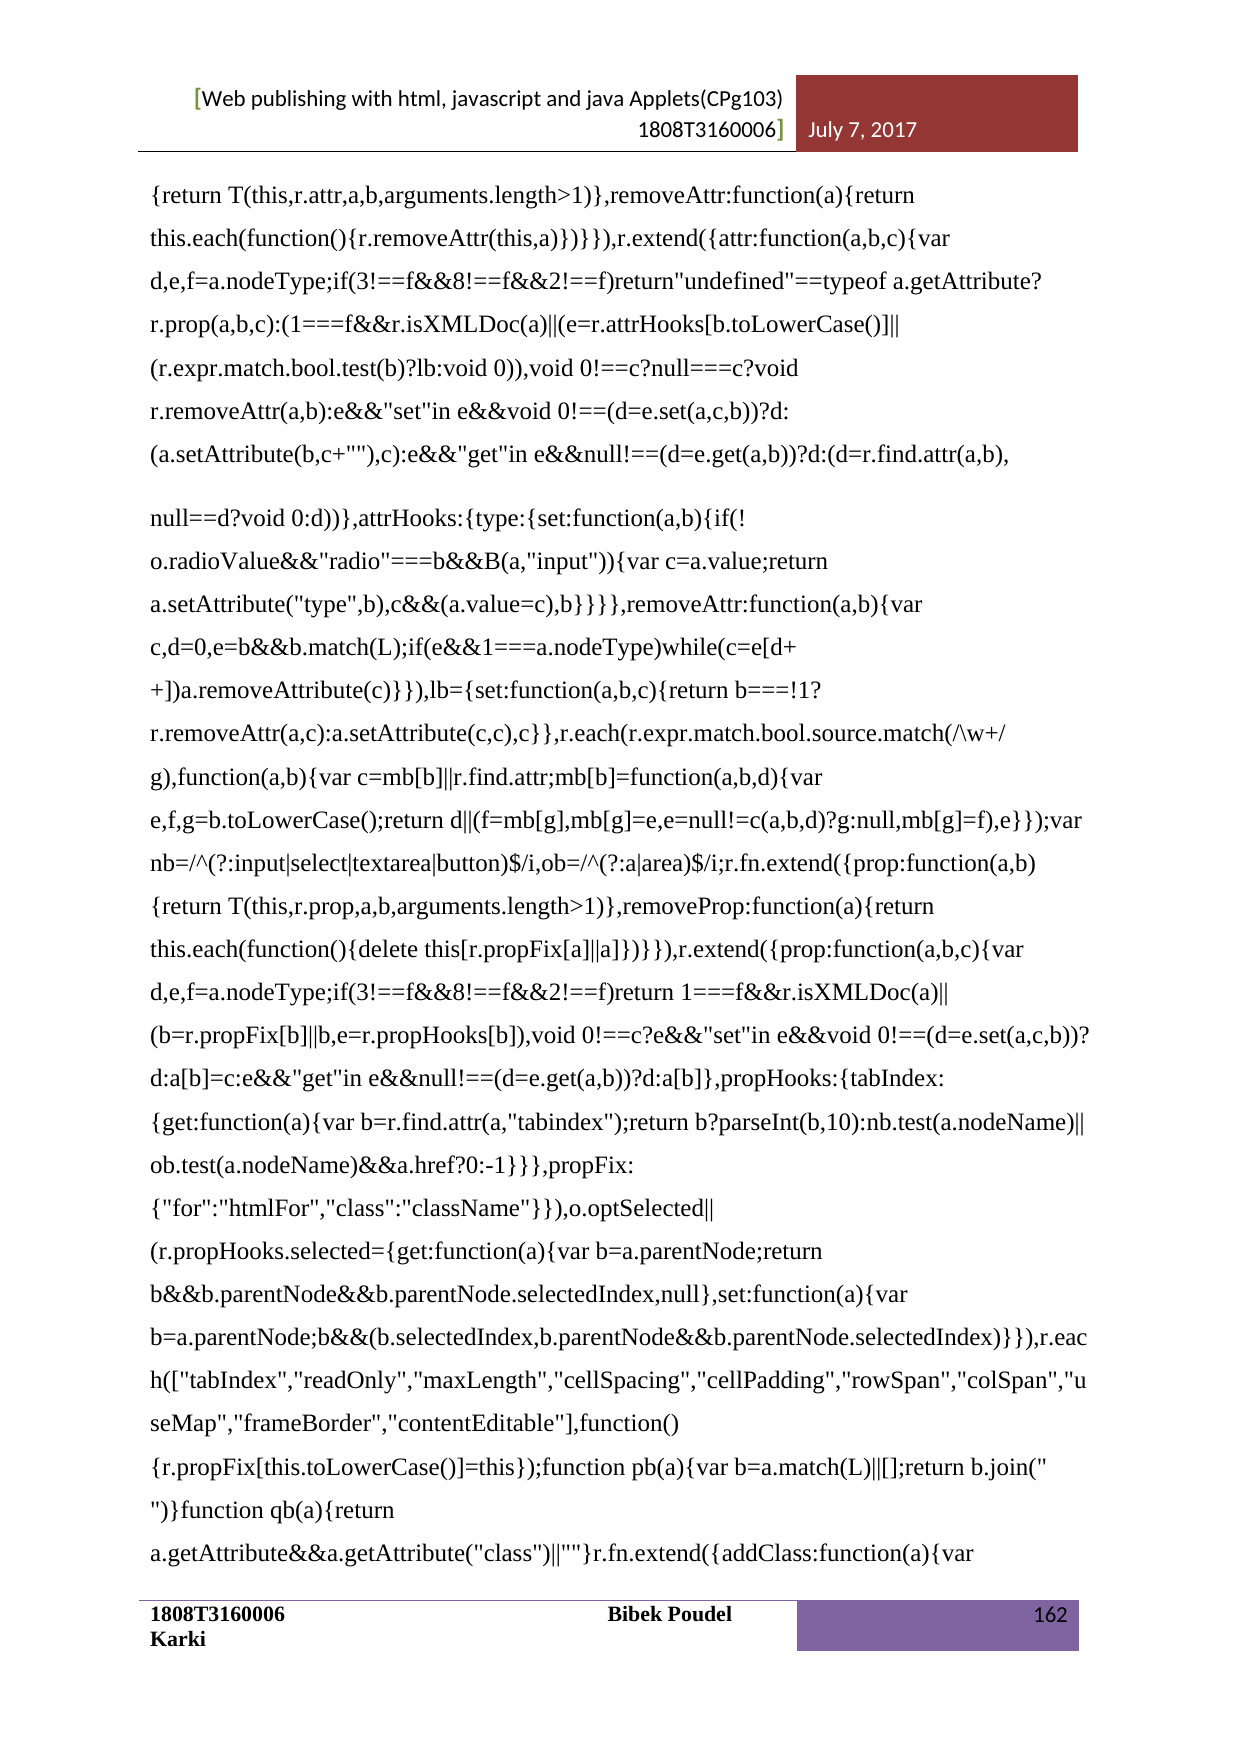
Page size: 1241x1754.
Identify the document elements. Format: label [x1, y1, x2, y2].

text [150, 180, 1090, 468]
text [150, 503, 1090, 1567]
